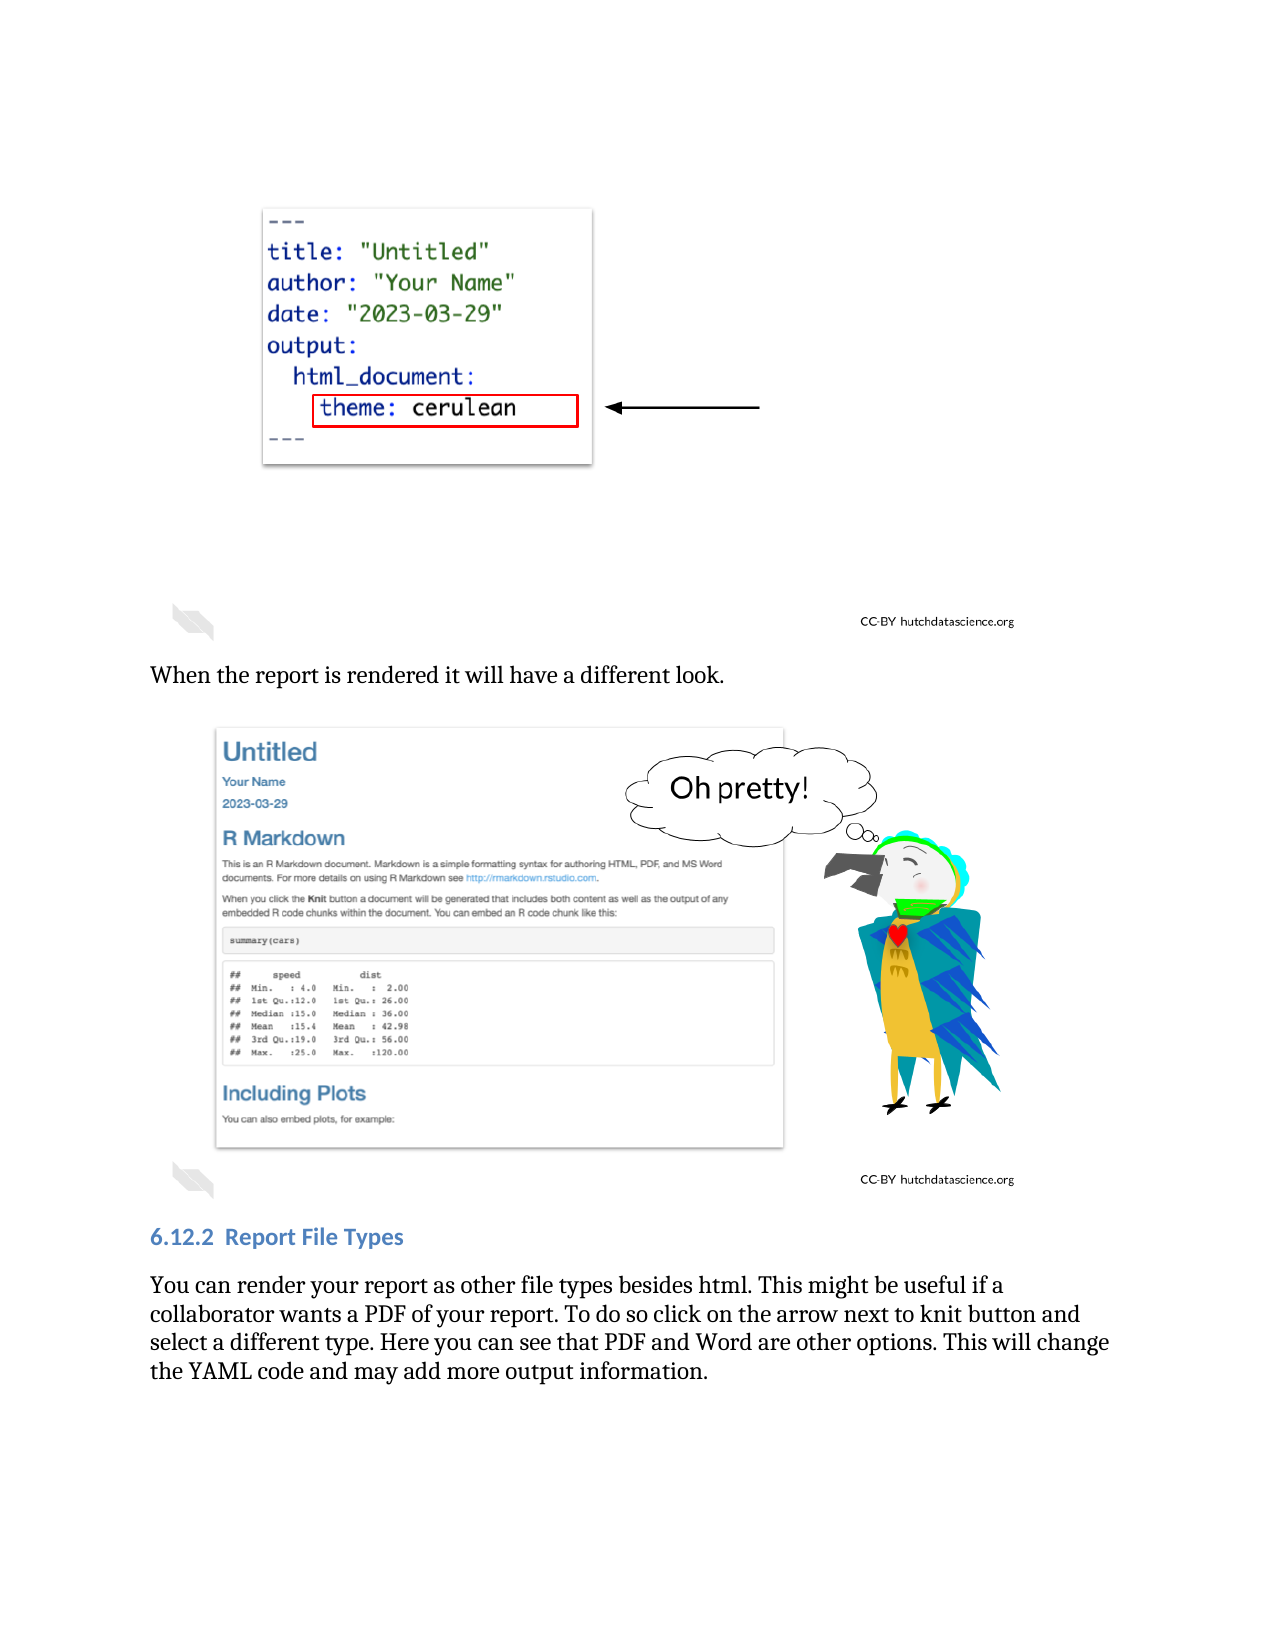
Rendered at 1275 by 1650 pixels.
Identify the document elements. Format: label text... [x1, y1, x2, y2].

subtitle 6.12.2 Report File Types [150, 1221, 1125, 1252]
text When the report is rendered it will have a different look. [150, 661, 1125, 690]
text You can render your report as other file types besides html. This might be useful if a collaborator wants a PDF of your report. To do so click on the arrow next to knit button and select a different type. Here you can see that PDF and Word are other options. This will change the YAML code and may add more output information. [150, 1271, 1125, 1386]
picture [168, 708, 1044, 1201]
picture [168, 150, 1044, 643]
